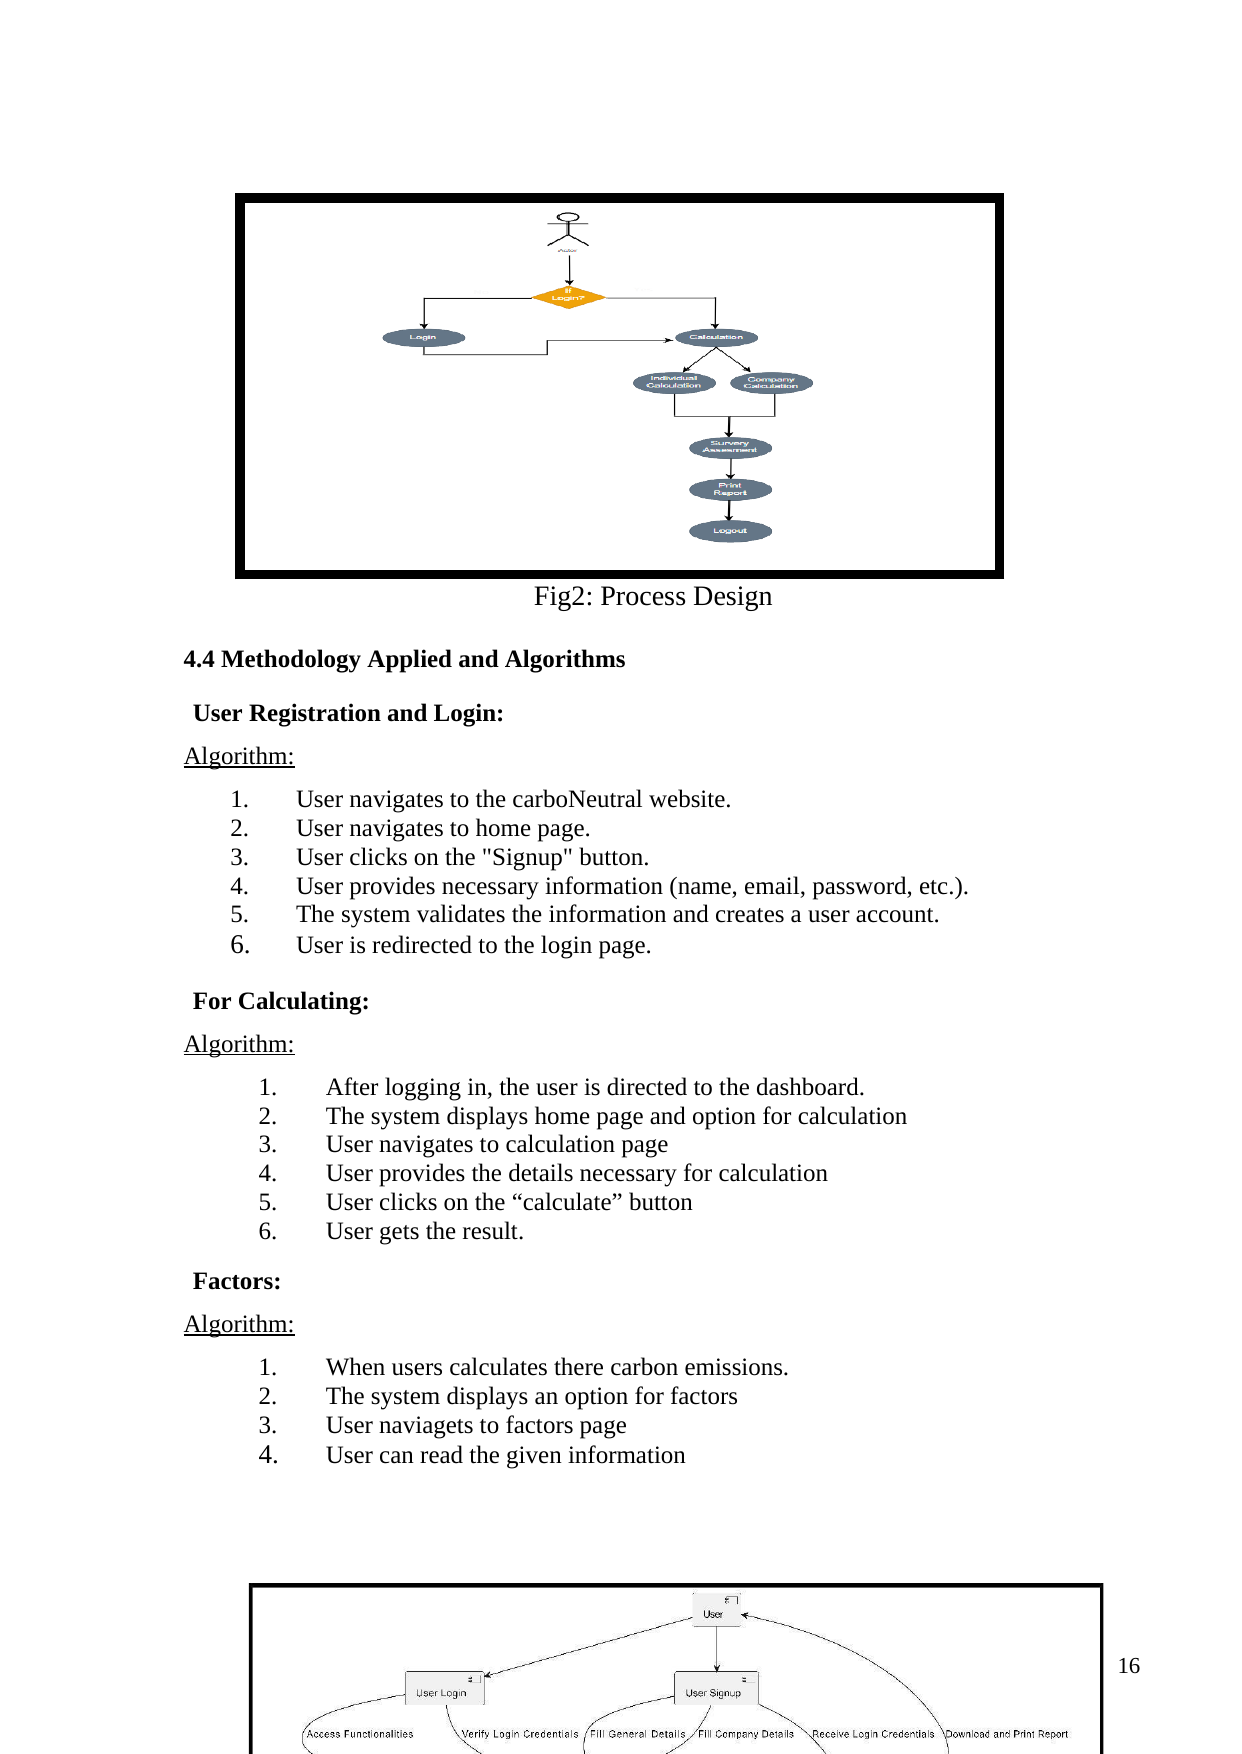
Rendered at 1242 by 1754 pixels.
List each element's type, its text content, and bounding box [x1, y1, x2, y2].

list User provides necessary information (name, email, password, etc.). [230, 871, 1131, 899]
text Algorithm: [183, 1309, 1131, 1338]
subtitle For Calculating: [193, 986, 1131, 1014]
list After logging in, the user is directed to the dashboard. [258, 1072, 1131, 1101]
text Algorithm: [183, 741, 1131, 770]
picture [248, 1583, 1104, 1754]
list User navigates to the carboNeutral website. [230, 784, 1131, 813]
list User clicks on the “calculate” button [258, 1187, 1131, 1216]
list User navigates to calculation page [258, 1129, 1131, 1158]
list User can read the given information [258, 1438, 1131, 1470]
subtitle Factors: [193, 1266, 1131, 1295]
list User gets the result. [258, 1216, 1131, 1244]
text Algorithm: [183, 1029, 1131, 1058]
picture [245, 203, 995, 570]
list The system validates the information and creates a user account. [230, 899, 1131, 928]
subtitle User Registration and Login: [193, 698, 1131, 727]
list User is redirected to the login page. [230, 928, 1131, 959]
subtitle 4.4 Methodology Applied and Algorithms [183, 644, 1131, 673]
list User clicks on the "Signup" button. [230, 842, 1131, 871]
list User navigates to home page. [230, 813, 1131, 842]
list The system displays an option for factors [258, 1381, 962, 1410]
list User provides the details necessary for calculation [258, 1158, 1131, 1187]
list User naviagets to factors page [258, 1410, 1131, 1438]
text Fig2: Process Design [183, 579, 1131, 612]
list The system displays home page and option for calculation [258, 1101, 1131, 1129]
list When users calculates there carbon emissions. [258, 1352, 962, 1381]
